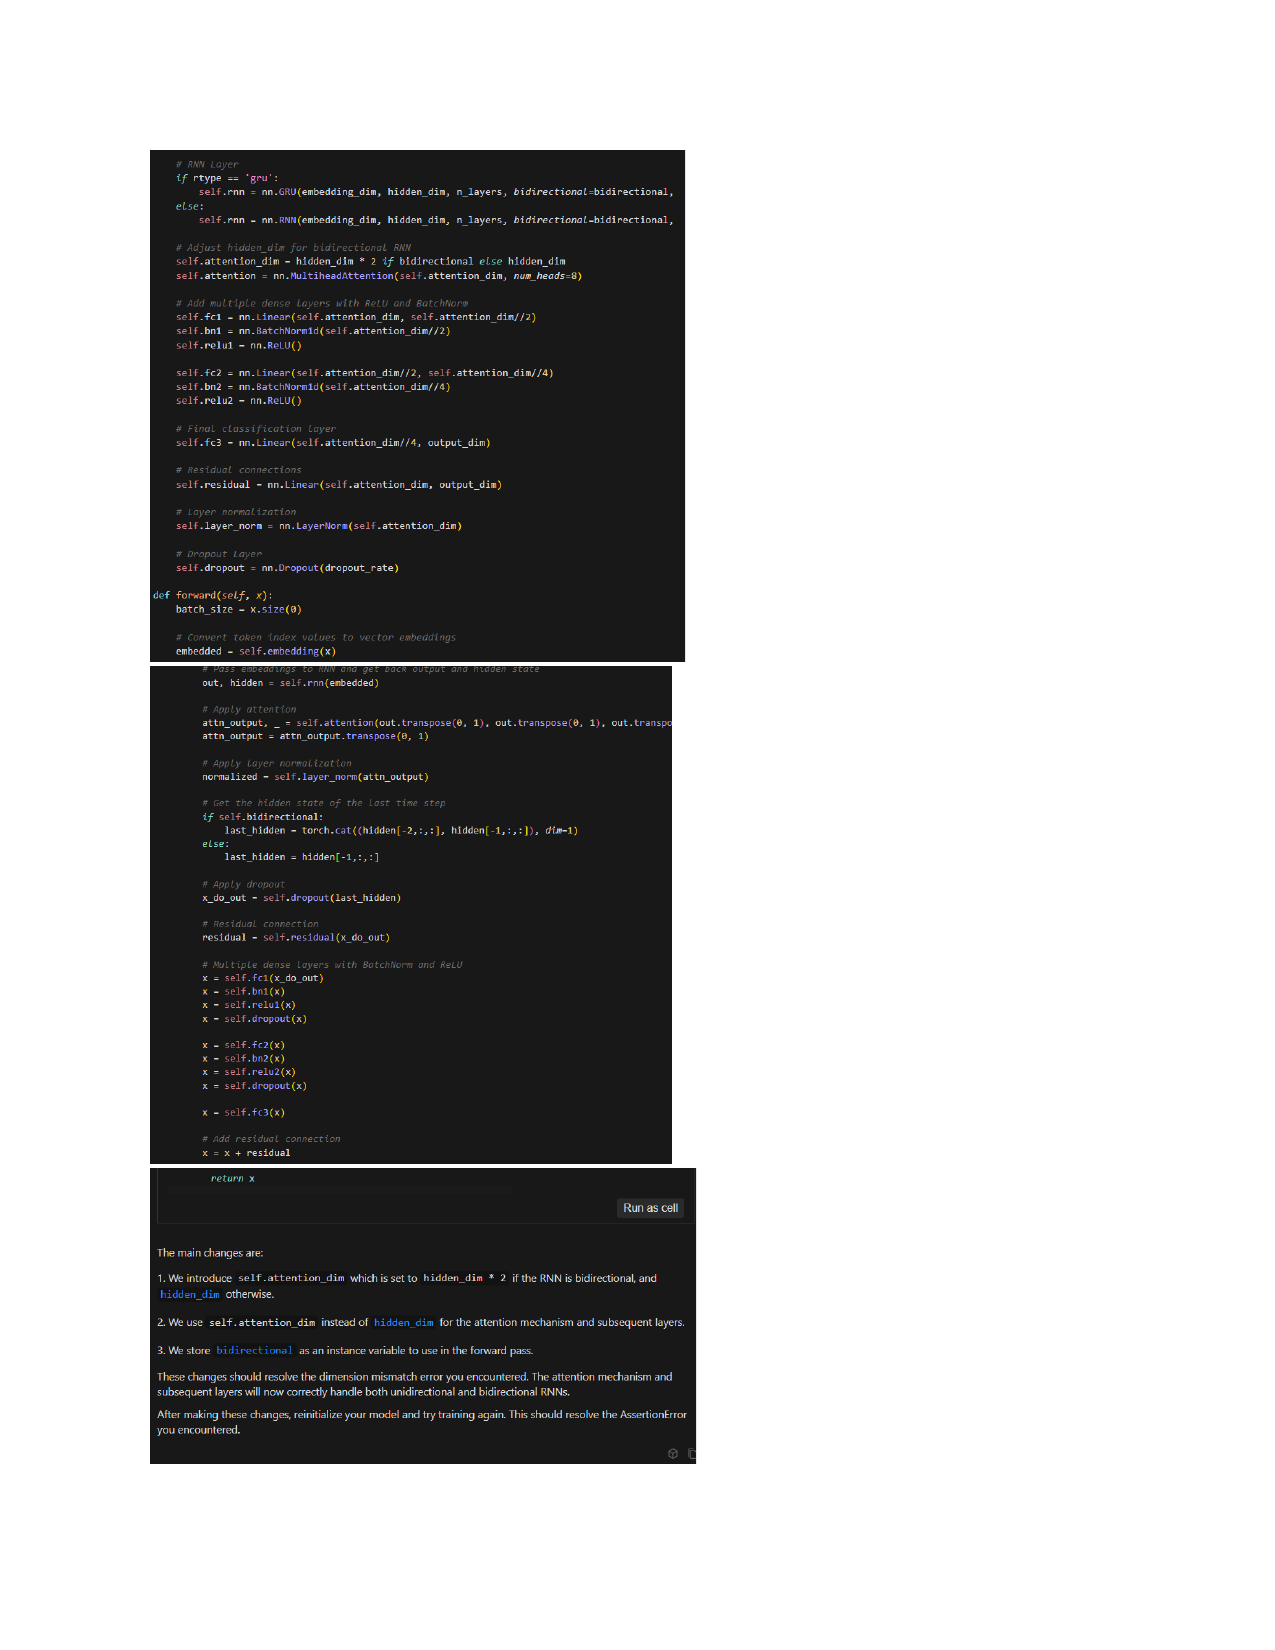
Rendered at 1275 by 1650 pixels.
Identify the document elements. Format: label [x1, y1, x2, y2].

picture [150, 1168, 697, 1464]
picture [150, 150, 686, 662]
picture [150, 666, 672, 1164]
